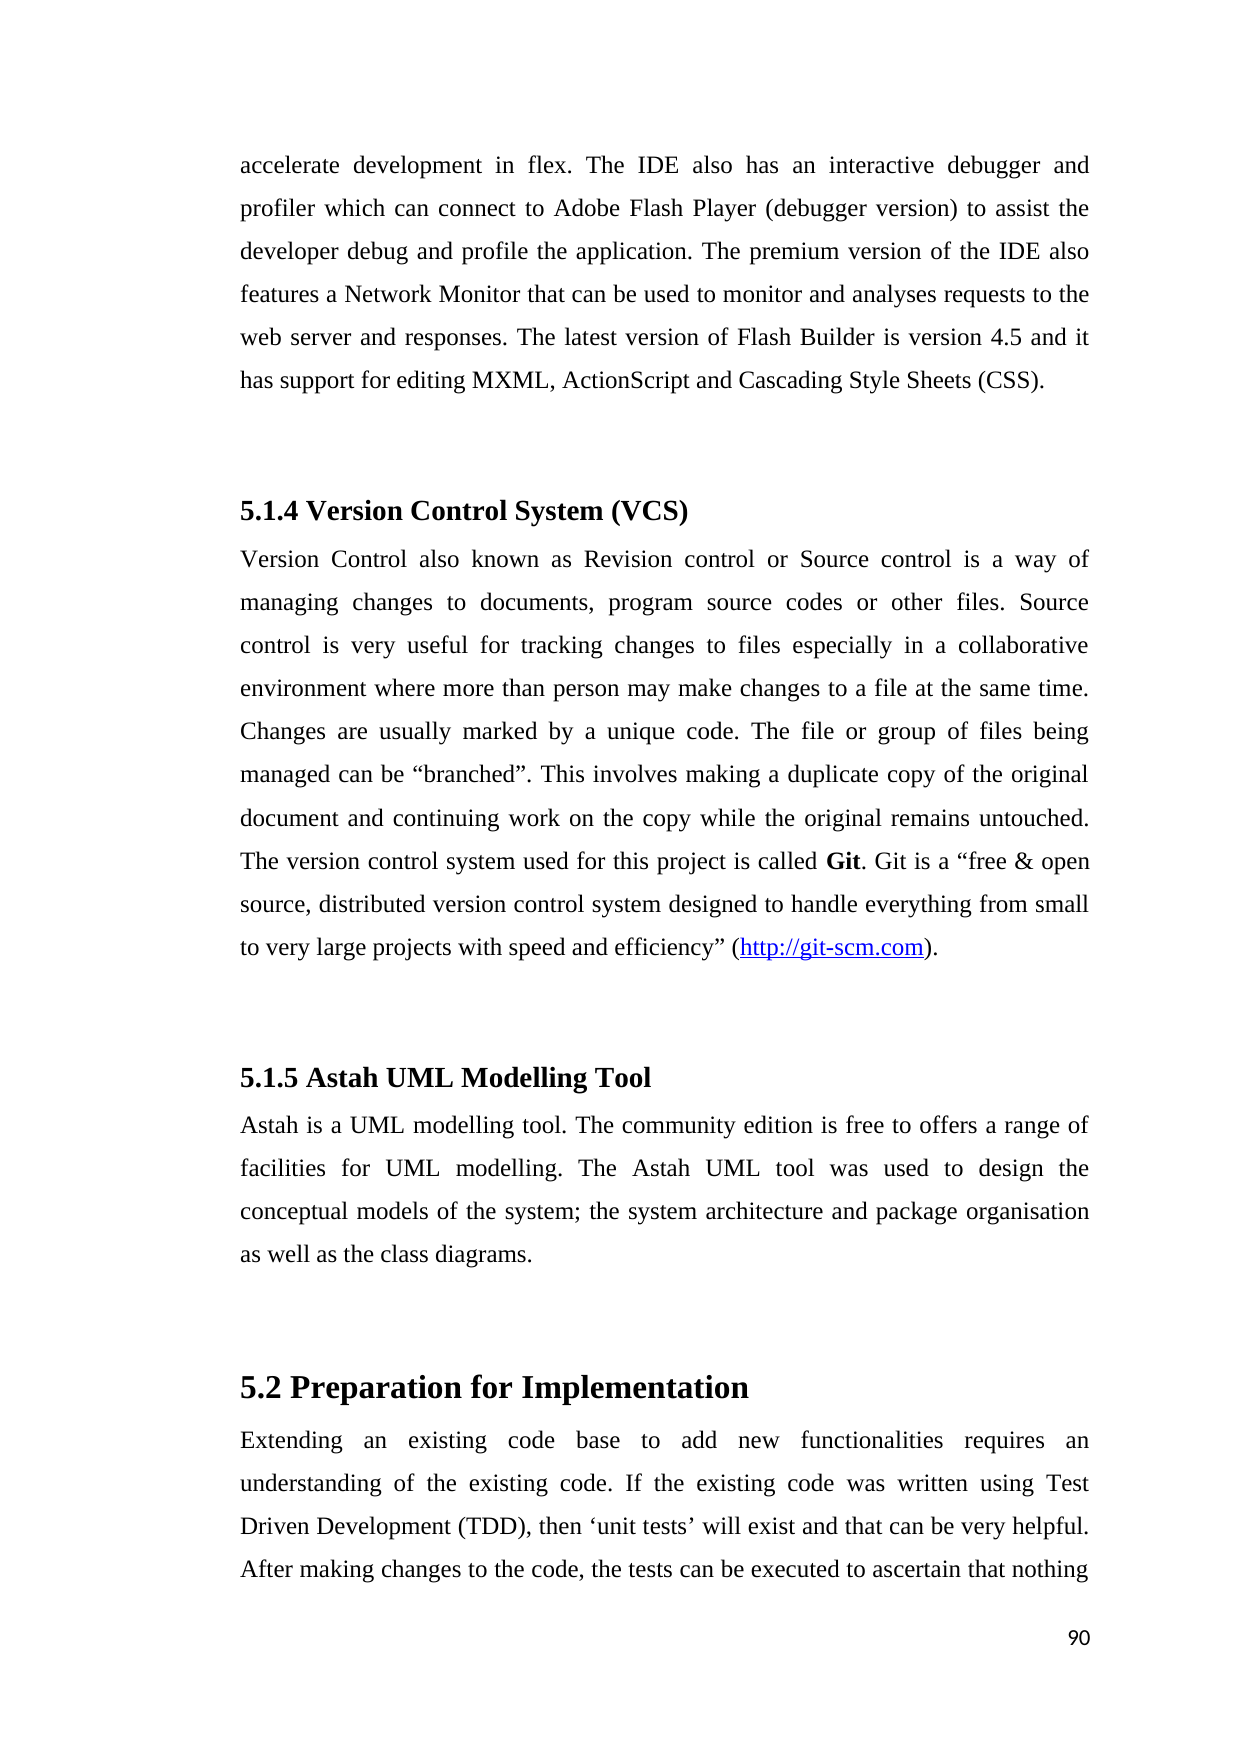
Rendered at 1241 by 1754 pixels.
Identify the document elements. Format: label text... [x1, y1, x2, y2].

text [240, 150, 1090, 394]
subtitle 5.2 Preparation for Implementation [240, 1367, 1090, 1406]
text Version Control also known as Revision control or Source control is a way of managing changes to documents, program source codes or other files. Source control is very useful for tracking changes to files especially in a collaborative environment where more than person may make changes to a file at the same time. Changes are usually marked by a unique code. The file or group of files being managed can be “branched”. This involves making a duplicate copy of the original document and continuing work on the copy while the original remains untouched. The version control system used for this project is called Git. Git is a “free & open source, distributed version control system designed to handle everything from small to very large projects with speed and efficiency” (http://git-scm.com). [240, 544, 1090, 961]
text Astah is a UML modelling tool. The community edition is free to offers a range of facilities for UML modelling. The Astah UML tool was used to design the conceptual models of the system; the system architecture and package organisation as well as the class diagrams. [240, 1110, 1090, 1268]
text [240, 1425, 1090, 1583]
subtitle 5.1.4 Version Control System (VCS) [240, 493, 1090, 527]
subtitle 5.1.5 Astah UML Modelling Tool [240, 1060, 1090, 1093]
